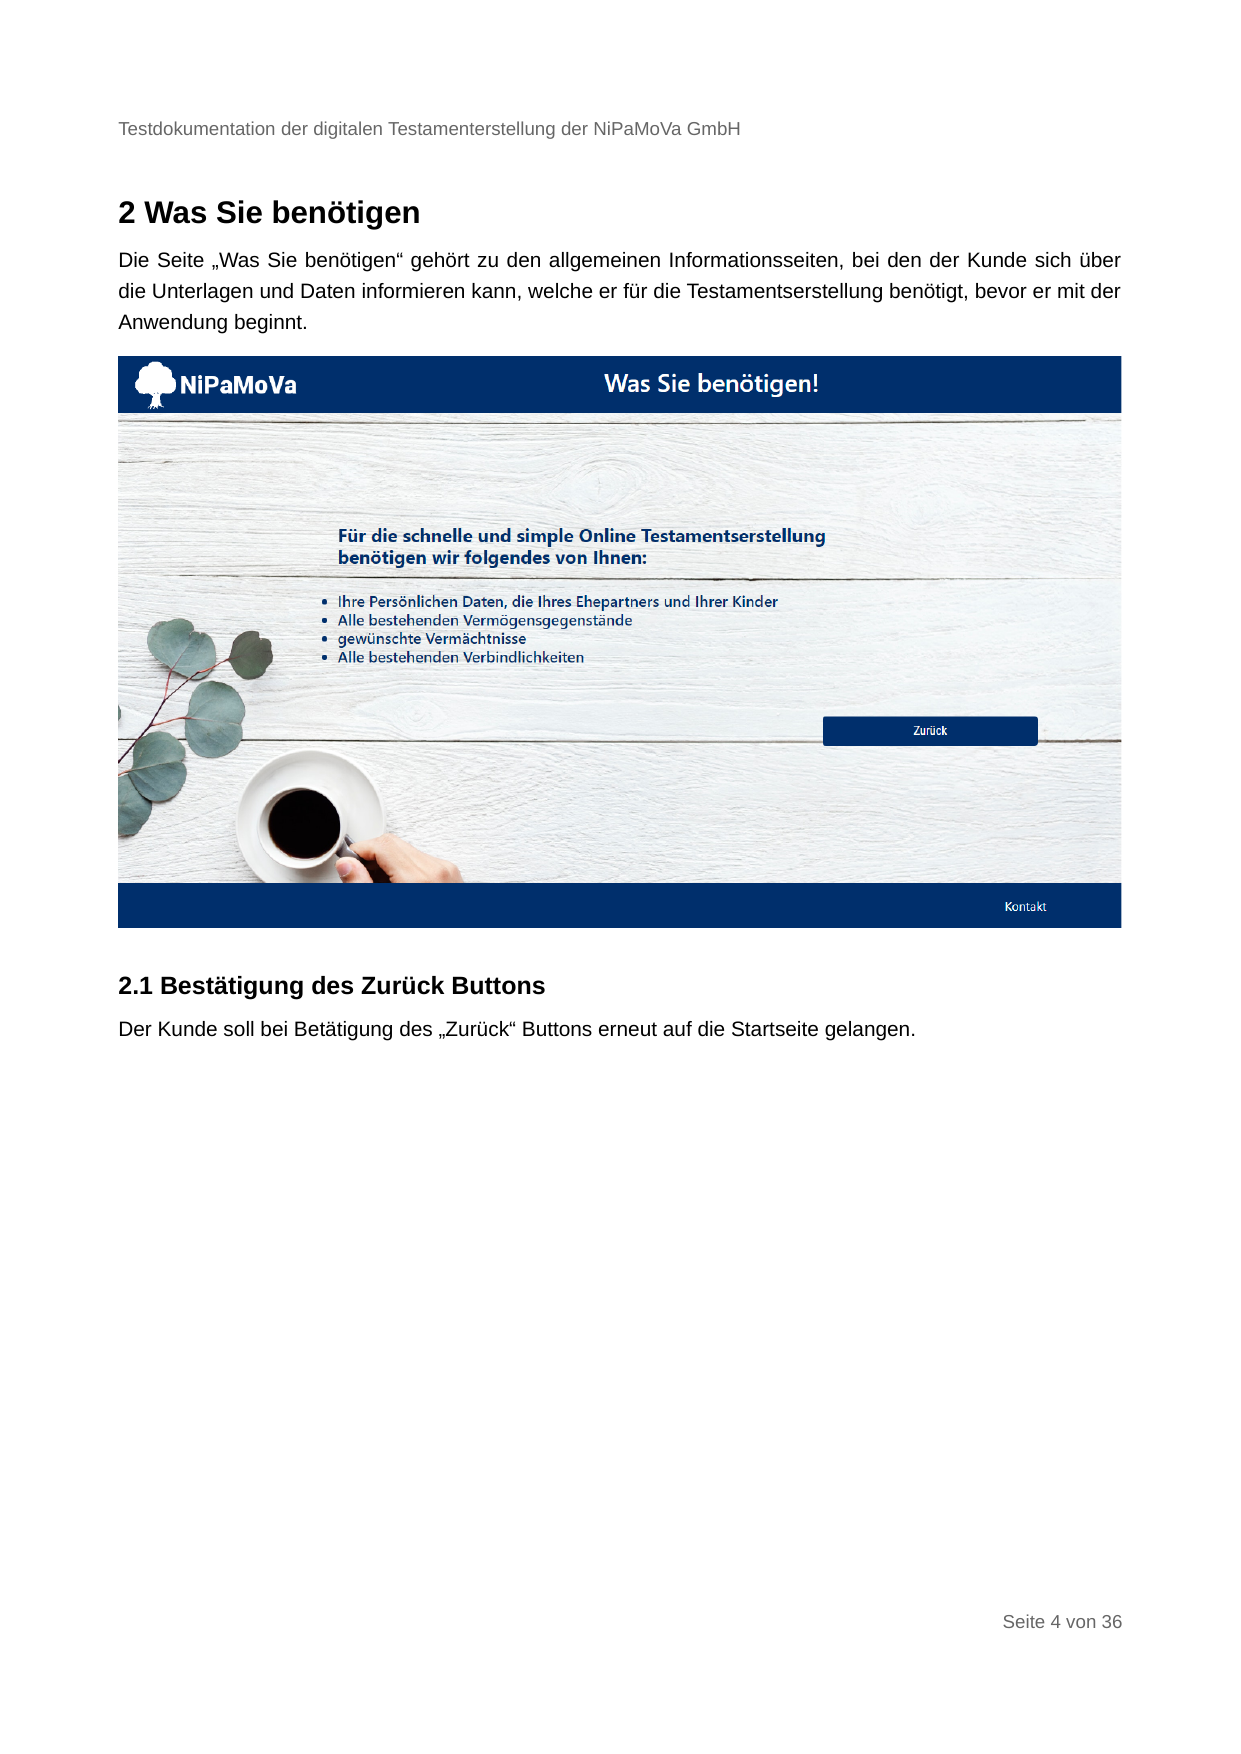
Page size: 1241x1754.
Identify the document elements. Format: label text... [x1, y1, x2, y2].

subtitle Bestätigung des Zurück Buttons [118, 971, 1122, 999]
text Der Kunde soll bei Betätigung des „Zurück“ Buttons erneut auf die Startseite gelangen. [118, 1016, 1122, 1040]
subtitle Was Sie benötigen [118, 194, 1122, 230]
picture [118, 356, 1122, 928]
text Die Seite „Was Sie benötigen“ gehört zu den allgemeinen Informationsseiten, bei den der Kunde sich über die Unterlagen und Daten informieren kann, welche er für die Testamentserstellung benötigt, bevor er mit der Anwendung beginnt. [118, 248, 1122, 334]
